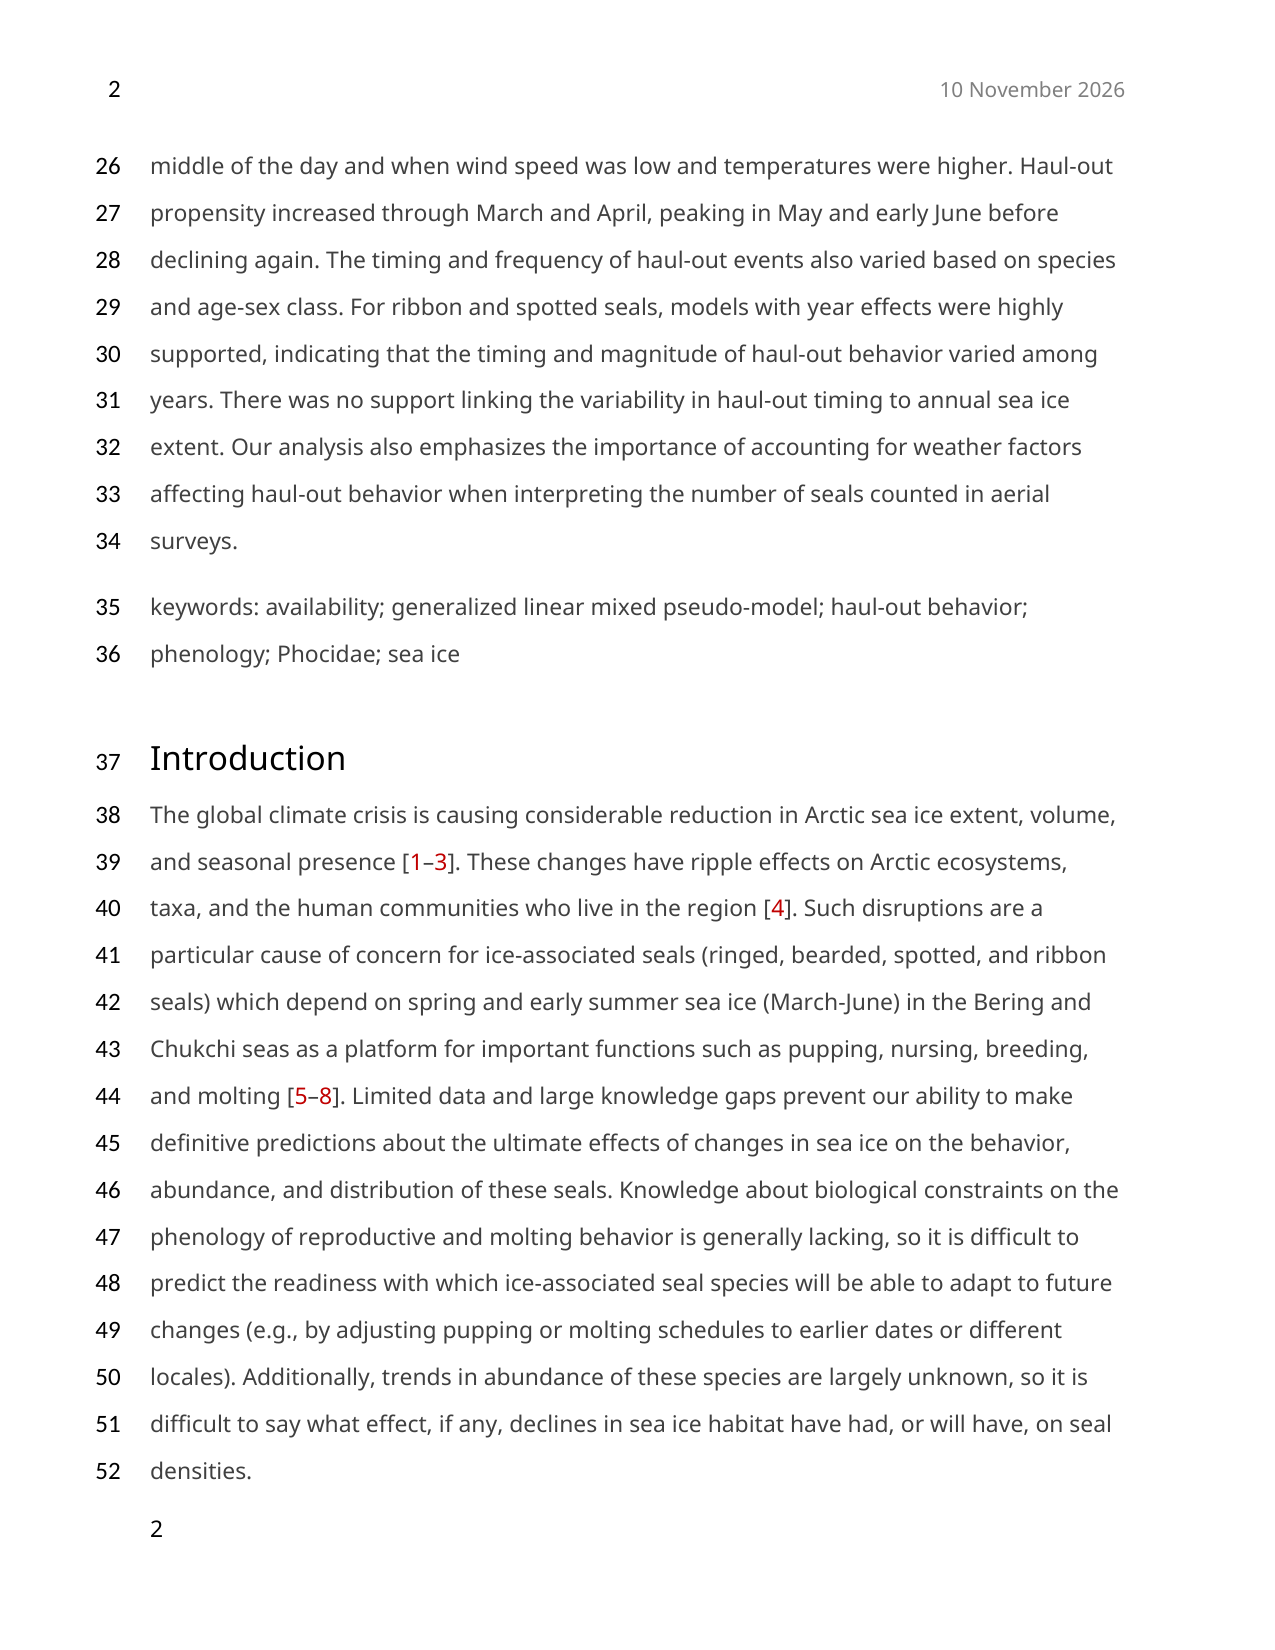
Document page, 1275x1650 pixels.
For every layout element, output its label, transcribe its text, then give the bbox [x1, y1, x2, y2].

text keywords: availability; generalized linear mixed pseudo-model; haul-out behavior; phenology; Phocidae; sea ice [150, 591, 1125, 669]
text The global climate crisis is causing considerable reduction in Arctic sea ice extent, volume, and seasonal presence [1–3]. These changes have ripple effects on Arctic ecosystems, taxa, and the human communities who live in the region [4]. Such disruptions are a particular cause of concern for ice-associated seals (ringed, bearded, spotted, and ribbon seals) which depend on spring and early summer sea ice (March-June) in the Bering and Chukchi seas as a platform for important functions such as pupping, nursing, breeding, and molting [5–8]. Limited data and large knowledge gaps prevent our ability to make definitive predictions about the ultimate effects of changes in sea ice on the behavior, abundance, and distribution of these seals. Knowledge about biological constraints on the phenology of reproductive and molting behavior is generally lacking, so it is difficult to predict the readiness with which ice-associated seal species will be able to adapt to future changes (e.g., by adjusting pupping or molting schedules to earlier dates or different locales). Additionally, trends in abundance of these species are largely unknown, so it is difficult to say what effect, if any, declines in sea ice habitat have had, or will have, on seal densities. [150, 798, 1125, 1486]
subtitle Introduction [150, 734, 1125, 780]
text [150, 150, 1125, 556]
